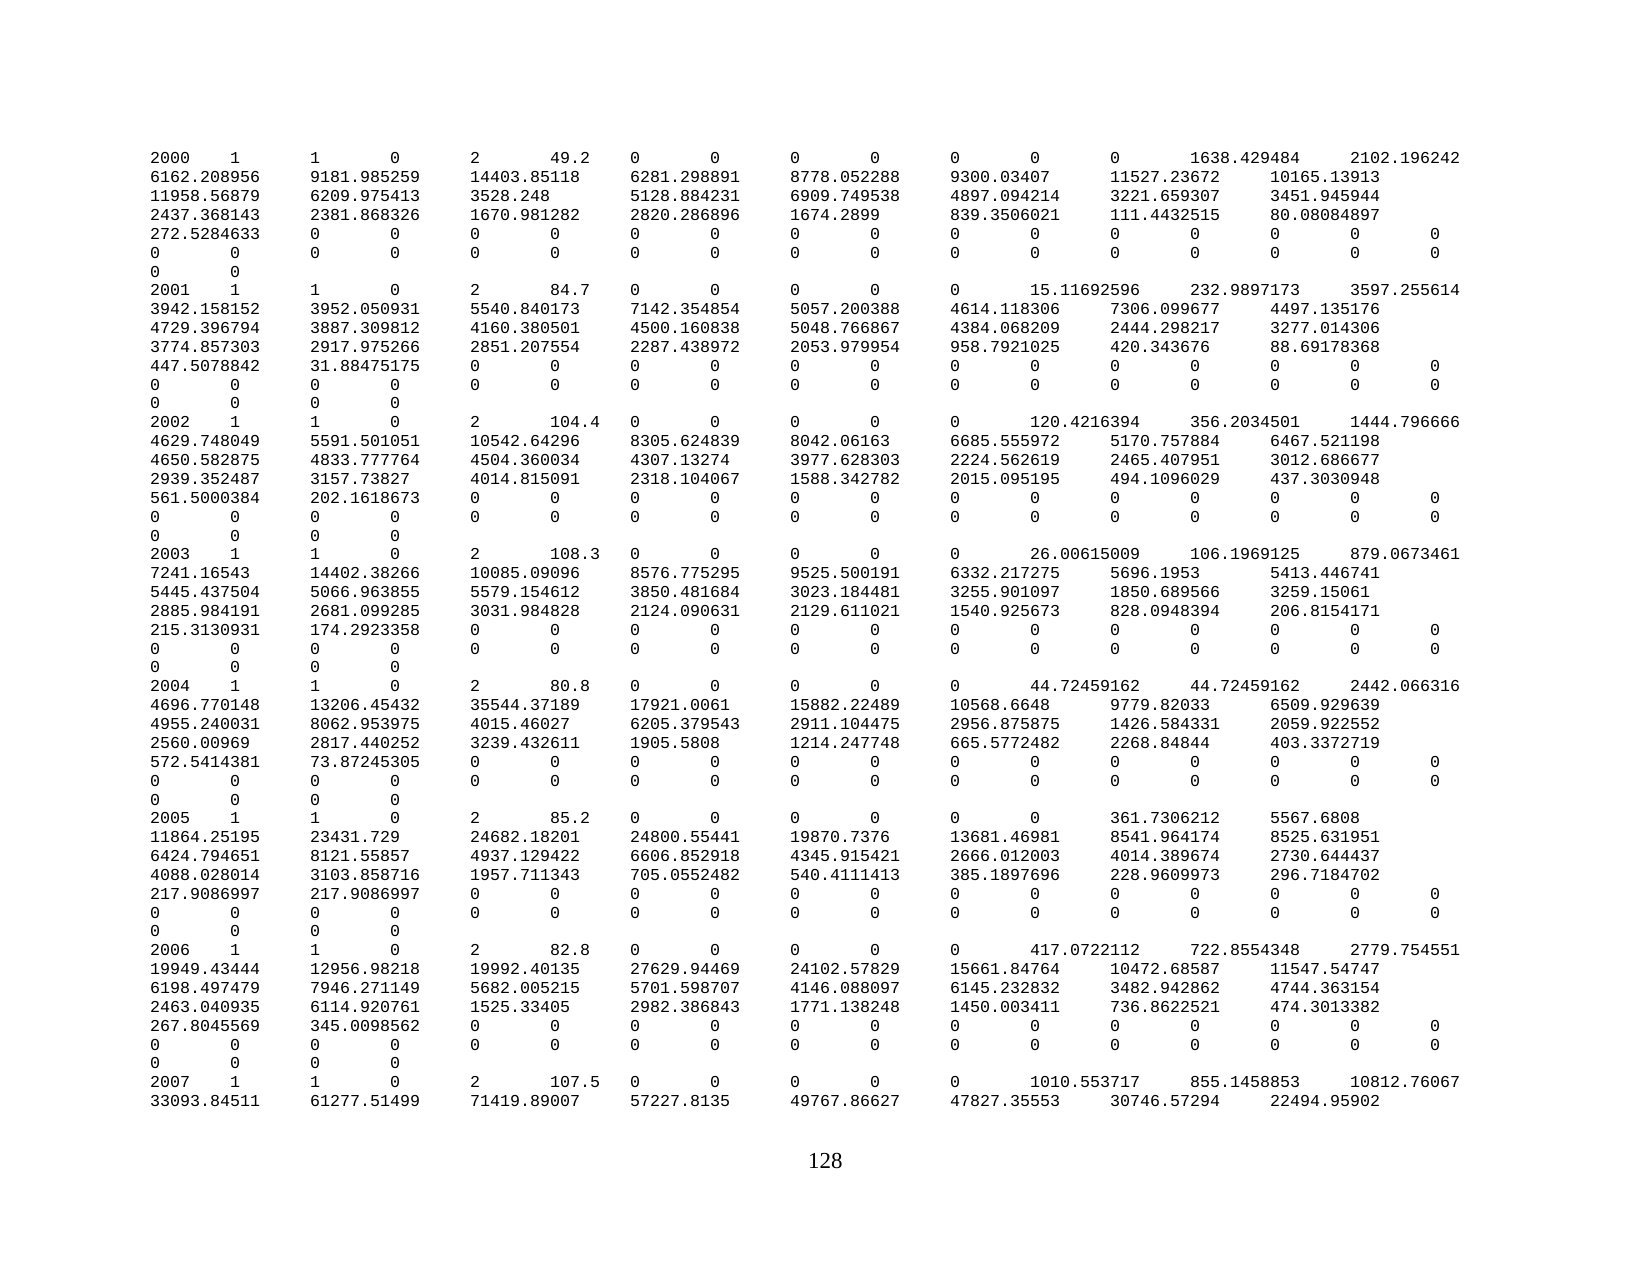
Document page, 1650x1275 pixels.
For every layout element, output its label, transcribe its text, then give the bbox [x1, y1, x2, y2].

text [150, 1074, 1500, 1112]
text 2003 1 1 0 2 108.3 0 0 0 0 0 26.00615009 106.1969125 879.0673461 7241.16543 14402.38266 10085.09096 8576.775295 9525.500191 6332.217275 5696.1953 5413.446741 5445.437504 5066.963855 5579.154612 3850.481684 3023.184481 3255.901097 1850.689566 3259.15061 2885.984191 2681.099285 3031.984828 2124.090631 2129.611021 1540.925673 828.0948394 206.8154171 215.3130931 174.2923358 0 0 0 0 0 0 0 0 0 0 0 0 0 0 0 0 0 0 0 0 0 0 0 0 0 0 0 0 0 0 0 0 0 0 [150, 546, 1500, 678]
text 2004 1 1 0 2 80.8 0 0 0 0 0 44.72459162 44.72459162 2442.066316 4696.770148 13206.45432 35544.37189 17921.0061 15882.22489 10568.6648 9779.82033 6509.929639 4955.240031 8062.953975 4015.46027 6205.379543 2911.104475 2956.875875 1426.584331 2059.922552 2560.00969 2817.440252 3239.432611 1905.5808 1214.247748 665.5772482 2268.84844 403.3372719 572.5414381 73.87245305 0 0 0 0 0 0 0 0 0 0 0 0 0 0 0 0 0 0 0 0 0 0 0 0 0 0 0 0 0 0 0 0 0 0 [150, 678, 1500, 810]
text 2006 1 1 0 2 82.8 0 0 0 0 0 417.0722112 722.8554348 2779.754551 19949.43444 12956.98218 19992.40135 27629.94469 24102.57829 15661.84764 10472.68587 11547.54747 6198.497479 7946.271149 5682.005215 5701.598707 4146.088097 6145.232832 3482.942862 4744.363154 2463.040935 6114.920761 1525.33405 2982.386843 1771.138248 1450.003411 736.8622521 474.3013382 267.8045569 345.0098562 0 0 0 0 0 0 0 0 0 0 0 0 0 0 0 0 0 0 0 0 0 0 0 0 0 0 0 0 0 0 0 0 0 0 [150, 942, 1500, 1074]
text 2000 1 1 0 2 49.2 0 0 0 0 0 0 0 1638.429484 2102.196242 6162.208956 9181.985259 14403.85118 6281.298891 8778.052288 9300.03407 11527.23672 10165.13913 11958.56879 6209.975413 3528.248 5128.884231 6909.749538 4897.094214 3221.659307 3451.945944 2437.368143 2381.868326 1670.981282 2820.286896 1674.2899 839.3506021 111.4432515 80.08084897 272.5284633 0 0 0 0 0 0 0 0 0 0 0 0 0 0 0 0 0 0 0 0 0 0 0 0 0 0 0 0 0 0 0 0 0 0 [150, 150, 1500, 282]
text 2005 1 1 0 2 85.2 0 0 0 0 0 0 361.7306212 5567.6808 11864.25195 23431.729 24682.18201 24800.55441 19870.7376 13681.46981 8541.964174 8525.631951 6424.794651 8121.55857 4937.129422 6606.852918 4345.915421 2666.012003 4014.389674 2730.644437 4088.028014 3103.858716 1957.711343 705.0552482 540.4111413 385.1897696 228.9609973 296.7184702 217.9086997 217.9086997 0 0 0 0 0 0 0 0 0 0 0 0 0 0 0 0 0 0 0 0 0 0 0 0 0 0 0 0 0 0 0 0 0 0 [150, 810, 1500, 942]
text 2002 1 1 0 2 104.4 0 0 0 0 0 120.4216394 356.2034501 1444.796666 4629.748049 5591.501051 10542.64296 8305.624839 8042.06163 6685.555972 5170.757884 6467.521198 4650.582875 4833.777764 4504.360034 4307.13274 3977.628303 2224.562619 2465.407951 3012.686677 2939.352487 3157.73827 4014.815091 2318.104067 1588.342782 2015.095195 494.1096029 437.3030948 561.5000384 202.1618673 0 0 0 0 0 0 0 0 0 0 0 0 0 0 0 0 0 0 0 0 0 0 0 0 0 0 0 0 0 0 0 0 0 0 [150, 414, 1500, 546]
text 2001 1 1 0 2 84.7 0 0 0 0 0 15.11692596 232.9897173 3597.255614 3942.158152 3952.050931 5540.840173 7142.354854 5057.200388 4614.118306 7306.099677 4497.135176 4729.396794 3887.309812 4160.380501 4500.160838 5048.766867 4384.068209 2444.298217 3277.014306 3774.857303 2917.975266 2851.207554 2287.438972 2053.979954 958.7921025 420.343676 88.69178368 447.5078842 31.88475175 0 0 0 0 0 0 0 0 0 0 0 0 0 0 0 0 0 0 0 0 0 0 0 0 0 0 0 0 0 0 0 0 0 0 [150, 282, 1500, 414]
